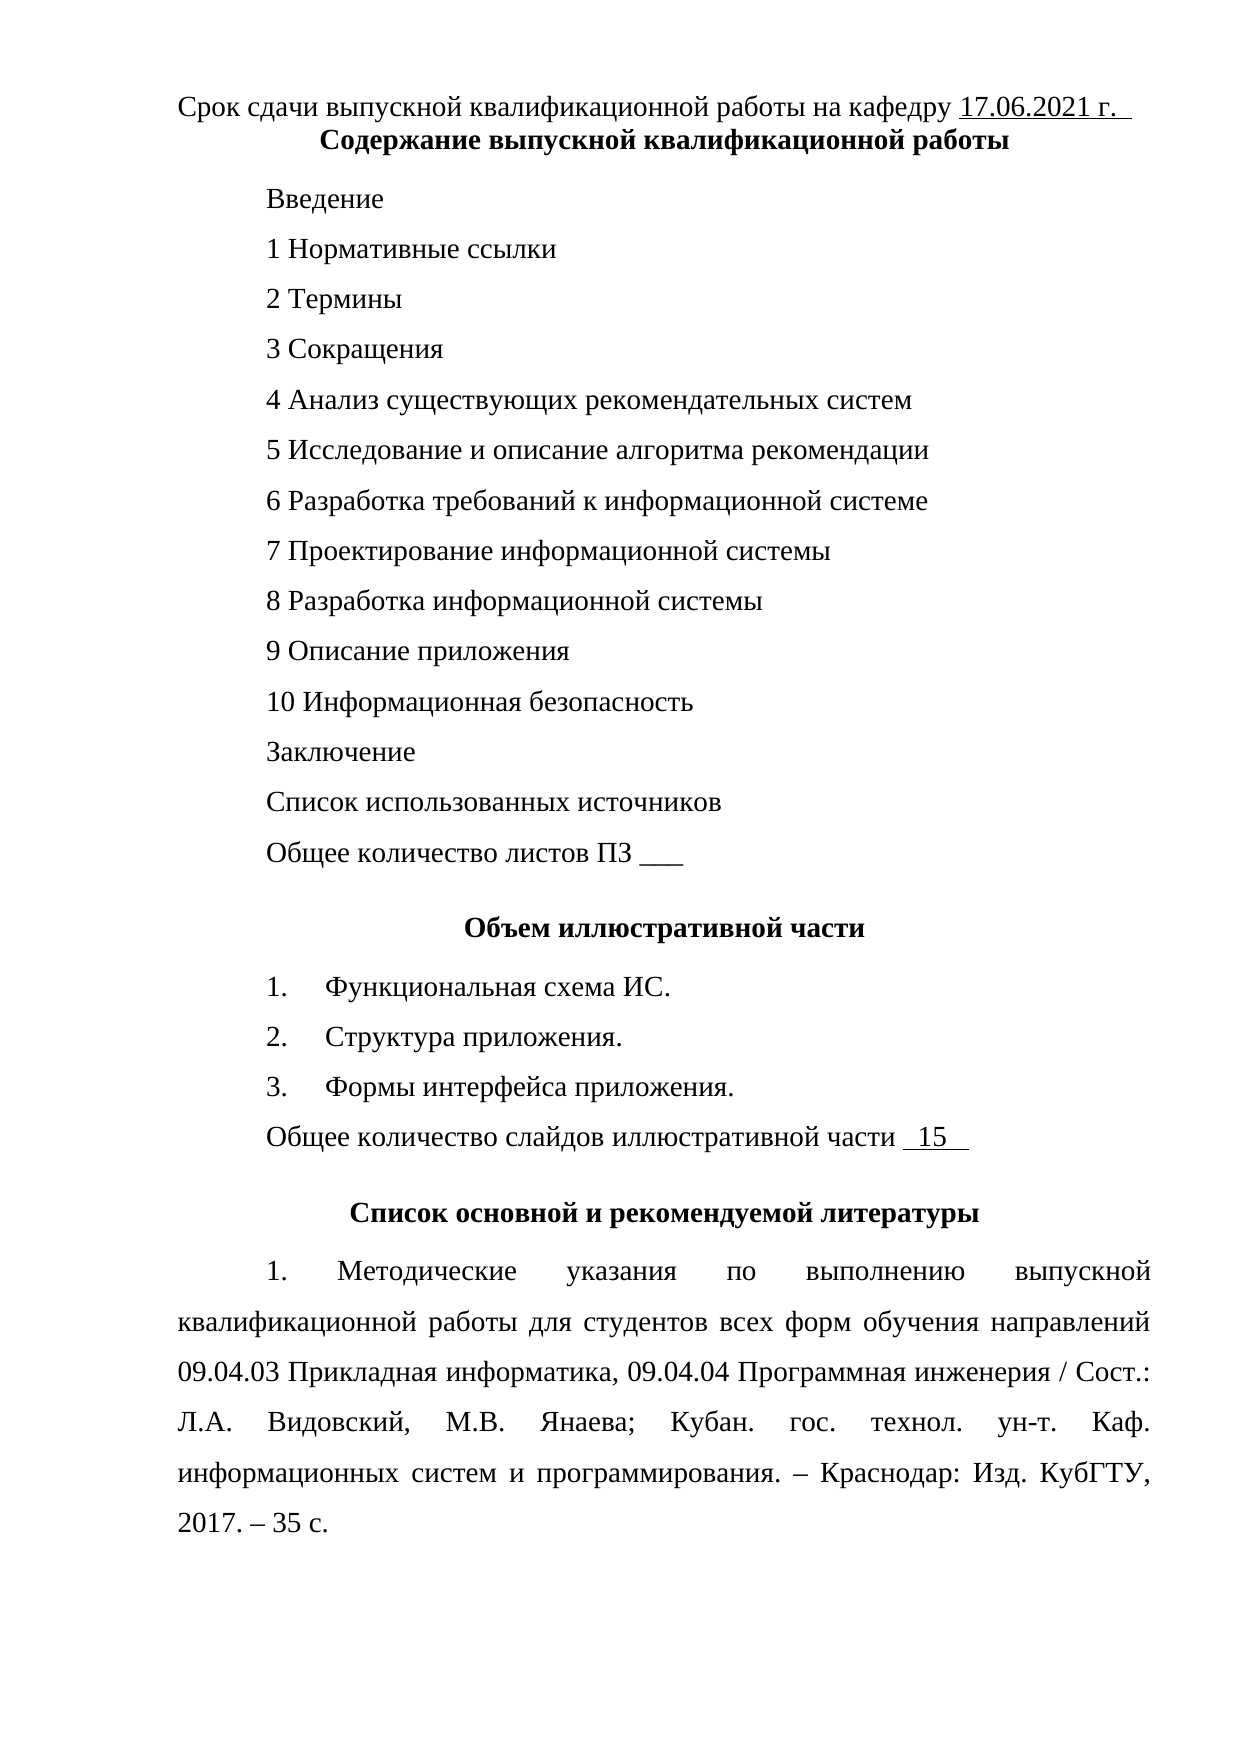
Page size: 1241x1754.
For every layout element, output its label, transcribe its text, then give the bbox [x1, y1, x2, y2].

text Объем иллюстративной части [177, 910, 1152, 944]
text 2. Структура приложения. [177, 1019, 1152, 1052]
text 4 Анализ существующих рекомендательных систем [177, 382, 1152, 416]
text 1 Нормативные ссылки [177, 231, 1152, 264]
text 3 Сокращения [177, 332, 1152, 365]
text 5 Исследование и описание алгоритма рекомендации [177, 432, 1152, 466]
text 9 Описание приложения [177, 633, 1152, 667]
text Общее количество листов ПЗ ___ [177, 835, 1152, 868]
text Список использованных источников [177, 784, 1152, 818]
text 2 Термины [177, 281, 1152, 315]
text 7 Проектирование информационной системы [177, 533, 1152, 566]
text Заключение [177, 734, 1152, 768]
text 1. Методические указания по выполнению выпускной квалификационной работы для студентов всех форм обучения направлений 09.04.03 Прикладная информатика, 09.04.04 Программная инженерия / Сост.: Л.А. Видовский, М.В. Янаева; Кубан. гос. технол. ун-т. Каф. информационных систем и программирования. – Краснодар: Изд. КубГТУ, 2017. – 35 с. [177, 1253, 1152, 1538]
text Введение [177, 181, 1152, 214]
text 8 Разработка информационной системы [177, 583, 1152, 617]
text 1. Функциональная схема ИС. [177, 969, 1152, 1002]
text Срок сдачи выпускной квалификационной работы на кафедру 17.06.2021 г. [177, 89, 1152, 122]
text 6 Разработка требований к информационной системе [177, 483, 1152, 516]
text 10 Информационная безопасность [177, 684, 1152, 717]
text Содержание выпускной квалификационной работы [177, 122, 1152, 156]
text Список основной и рекомендуемой литературы [177, 1195, 1152, 1228]
text 3. Формы интерфейса приложения. [177, 1069, 1152, 1103]
text Общее количество слайдов иллюстративной части 15 [177, 1119, 1152, 1153]
